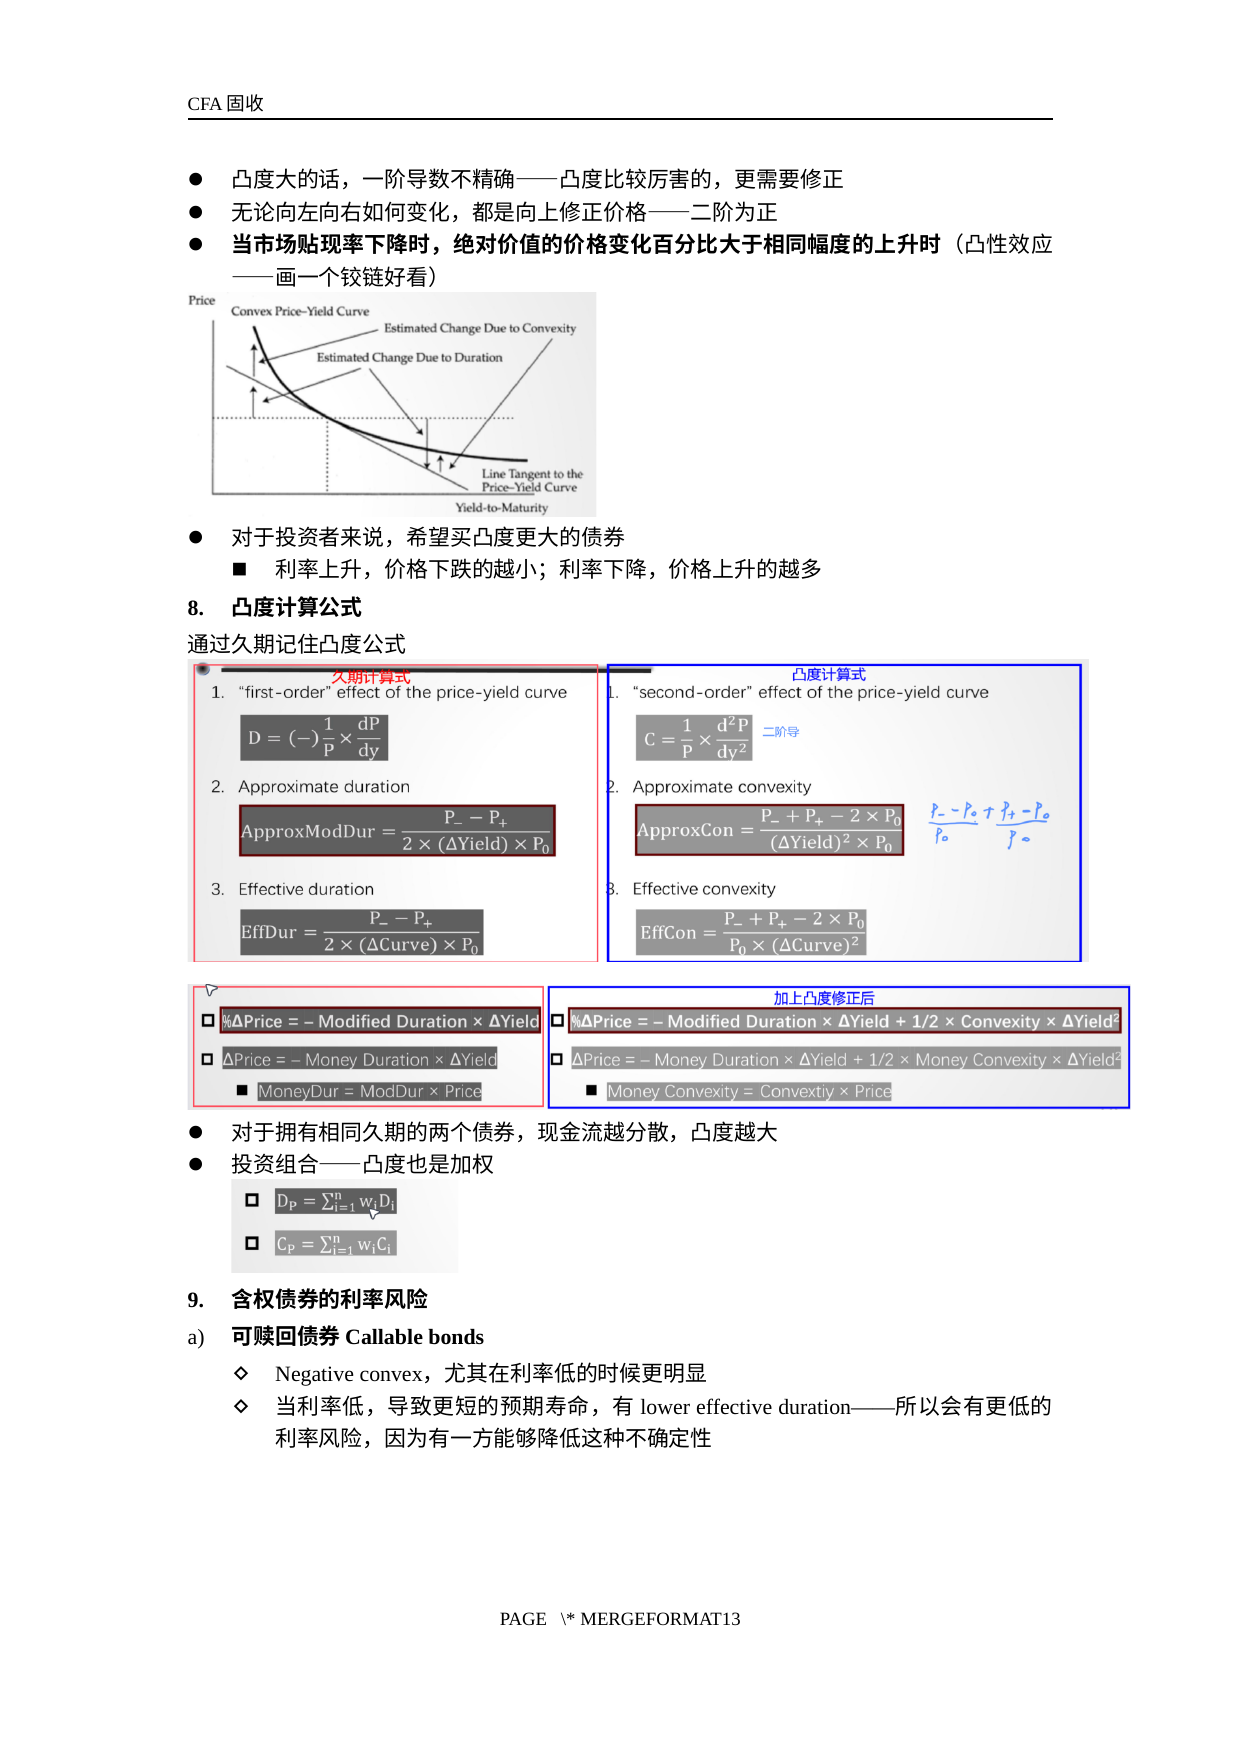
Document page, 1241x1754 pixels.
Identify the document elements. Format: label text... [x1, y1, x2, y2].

list 凸度大的话，一阶导数不精确——凸度比较厉害的，更需要修正 [187, 162, 1053, 194]
list 当利率低，导致更短的预期寿命，有lower effective duration——所以会有更低的利率风险，因为有一方能够降低这种不确定性 [231, 1388, 1053, 1453]
list 对于拥有相同久期的两个债券，现金流越分散，凸度越大 [187, 1114, 1053, 1147]
picture [231, 1179, 459, 1273]
list 投资组合——凸度也是加权 [187, 1147, 1053, 1179]
picture [187, 984, 1131, 1110]
list 当市场贴现率下降时，绝对价值的价格变化百分比大于相同幅度的上升时（凸性效应——画一个铰链好看） [187, 227, 1053, 292]
list 利率上升，价格下跌的越小；利率下降，价格上升的越多 [231, 552, 1053, 584]
subtitle 凸度计算公式 [187, 589, 1053, 622]
subtitle 可赎回债券Callable bonds [187, 1319, 1053, 1351]
list 无论向左向右如何变化，都是向上修正价格——二阶为正 [187, 194, 1053, 227]
picture [187, 659, 1089, 962]
text 通过久期记住凸度公式 [187, 627, 1053, 659]
list 对于投资者来说，希望买凸度更大的债券 [187, 519, 1053, 552]
list Negative convex，尤其在利率低的时候更明显 [231, 1356, 1053, 1388]
picture [187, 292, 597, 517]
subtitle 含权债券的利率风险 [187, 1281, 1053, 1314]
